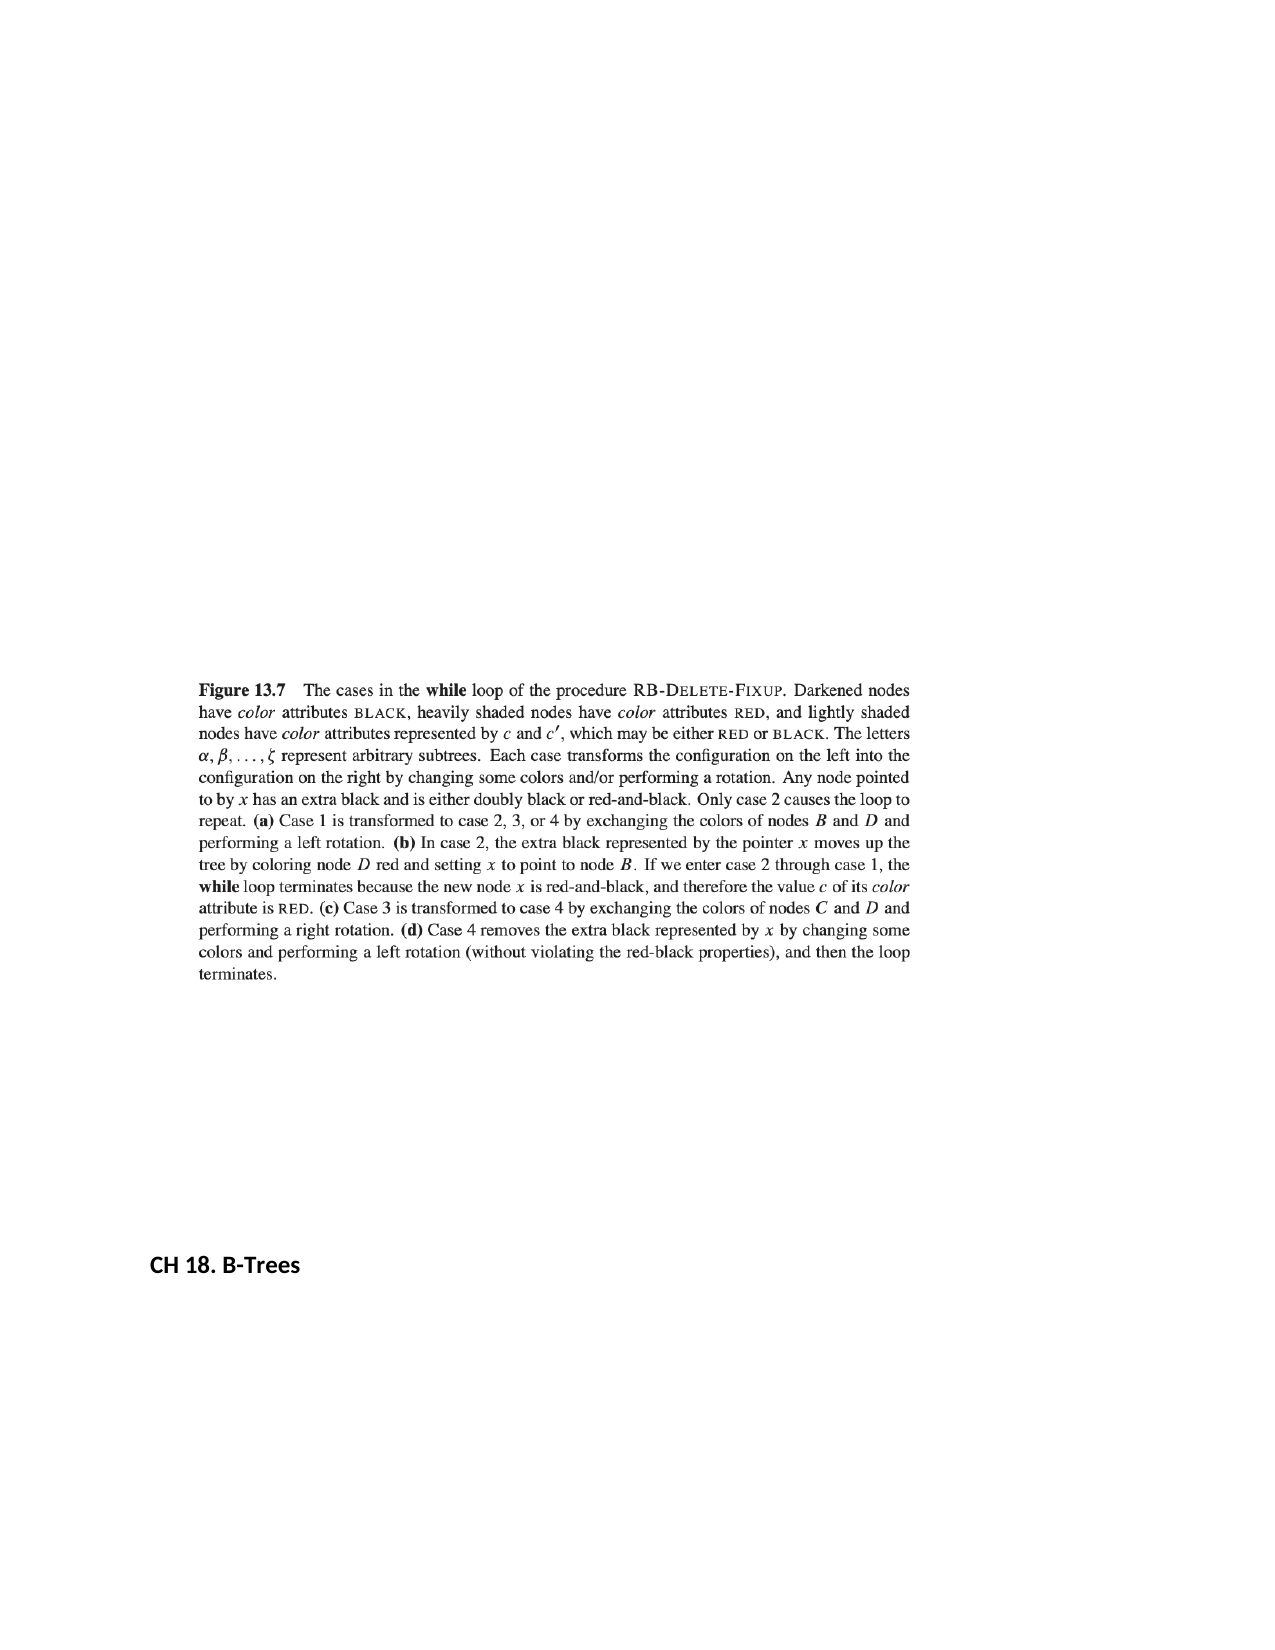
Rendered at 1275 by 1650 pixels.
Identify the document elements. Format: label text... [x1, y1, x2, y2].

text CH 18. B-Trees [150, 1249, 1125, 1279]
picture [188, 669, 922, 984]
